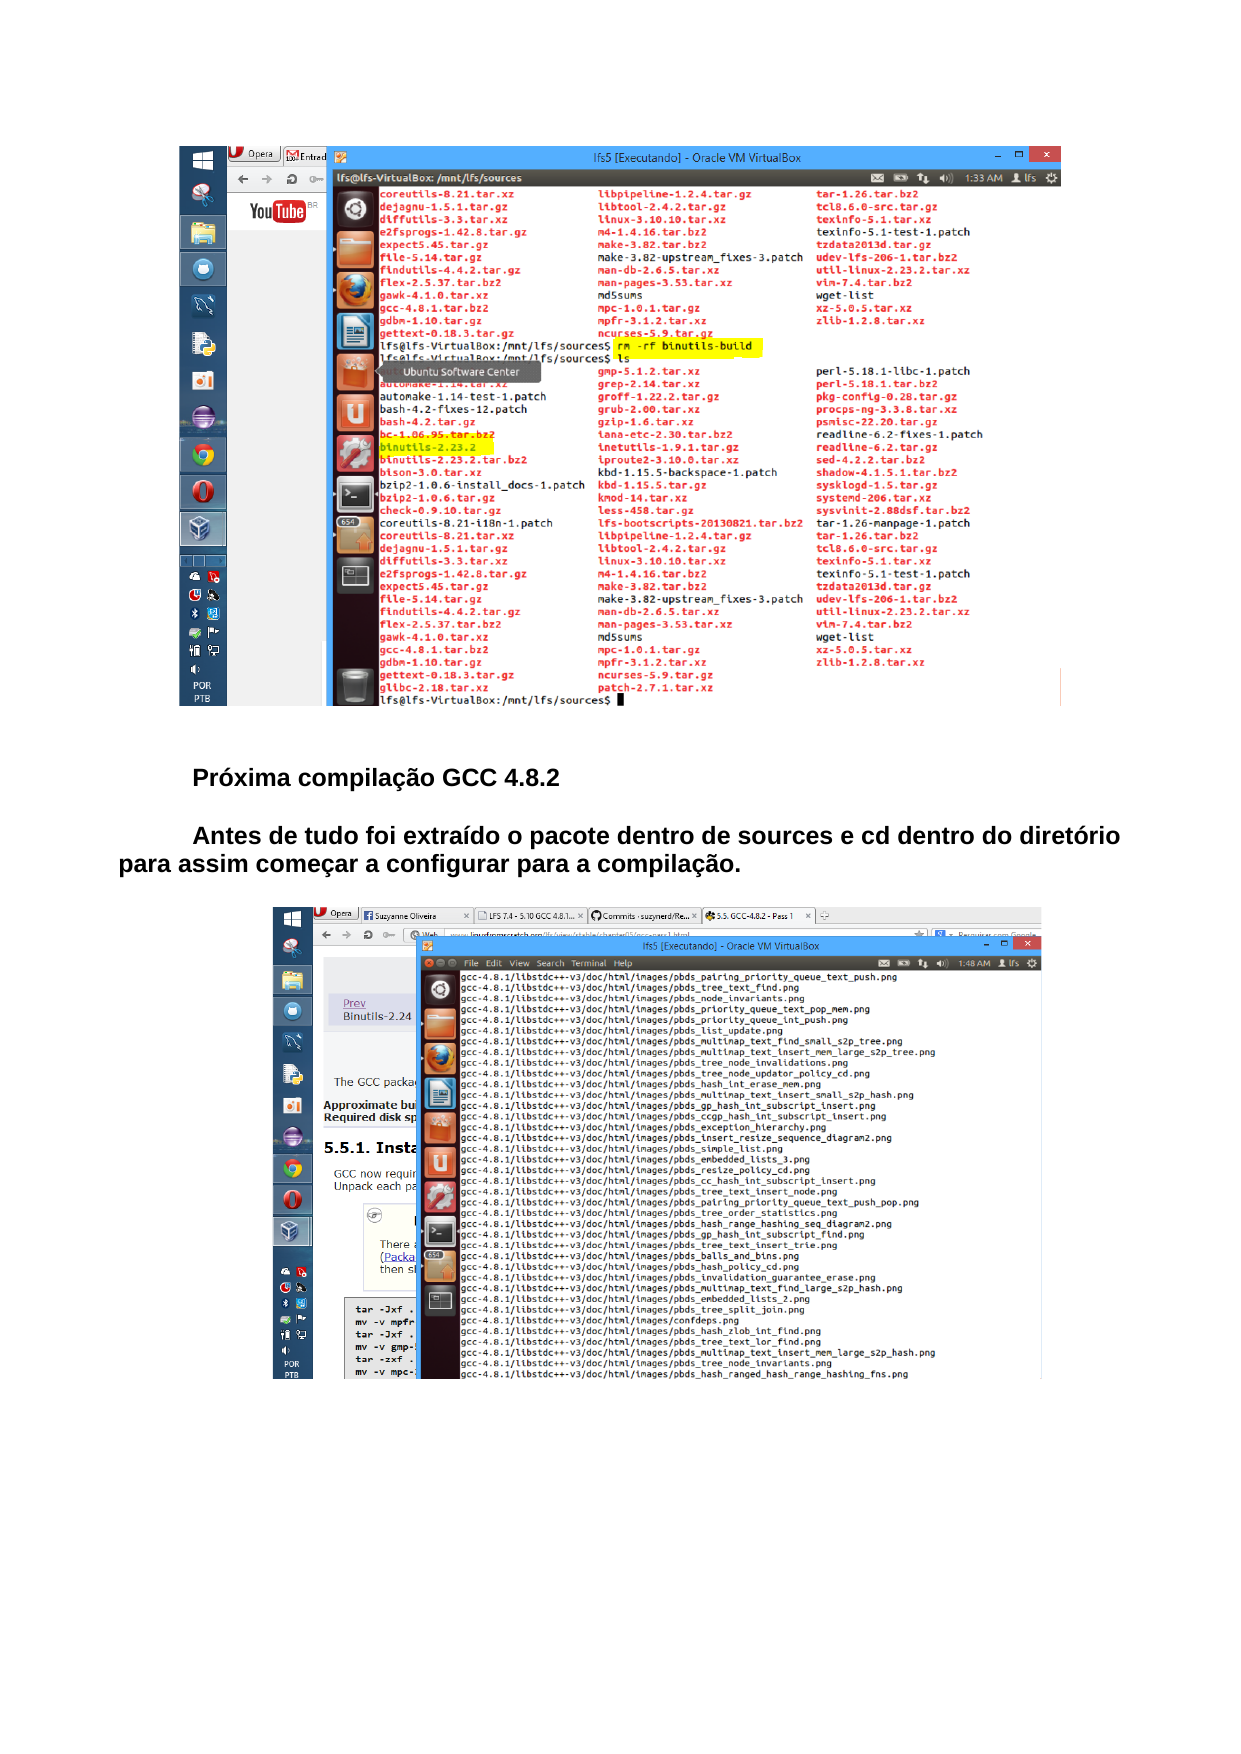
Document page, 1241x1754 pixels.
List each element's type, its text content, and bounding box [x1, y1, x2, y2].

text Antes de tudo foi extraído o pacote dentro de sources e cd dentro do diretório para assim começar a configurar para a compilação. [118, 821, 1122, 878]
picture [179, 146, 1061, 706]
text Próxima compilação GCC 4.8.2 [118, 763, 1122, 792]
picture [272, 907, 1042, 1379]
